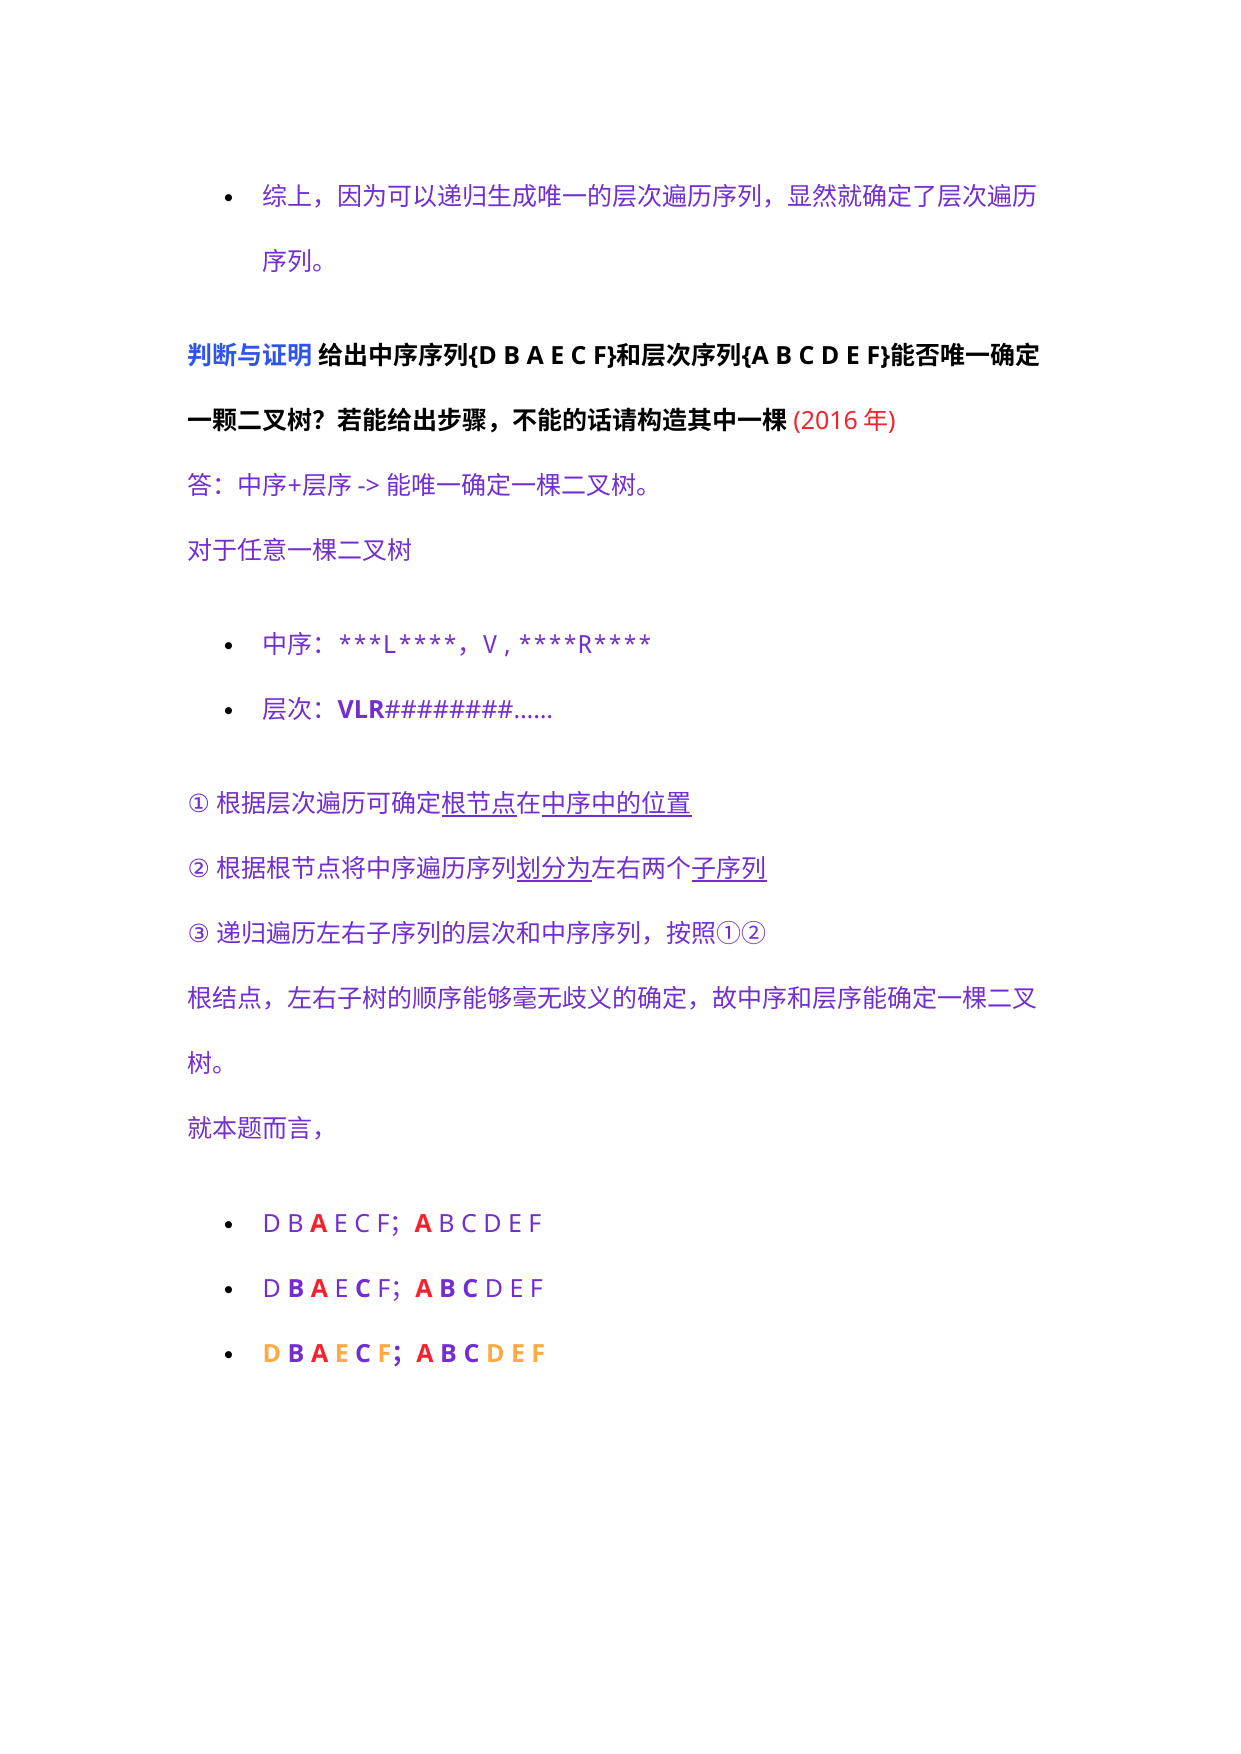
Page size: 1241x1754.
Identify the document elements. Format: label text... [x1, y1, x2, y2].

list D B A E C F；A B C D E F [225, 1319, 1053, 1384]
text ② 根据根节点将中序遍历序列划分为左右两个子序列 [187, 834, 1053, 899]
list 中序：***L****，V , ****R**** [225, 610, 1053, 675]
text ③ 递归遍历左右子序列的层次和中序序列，按照①② [187, 899, 1053, 964]
list D B A E C F；A B C D E F [225, 1254, 1053, 1319]
text 答：中序+层序 -> 能唯一确定一棵二叉树。 [187, 451, 1053, 516]
text 对于任意一棵二叉树 [187, 516, 1053, 581]
list D B A E C F；A B C D E F [225, 1189, 1053, 1254]
text ① 根据层次遍历可确定根节点在中序中的位置 [187, 769, 1053, 834]
text 根结点，左右子树的顺序能够毫无歧义的确定，故中序和层序能确定一棵二叉树。 [187, 964, 1053, 1094]
text 就本题而言， [187, 1094, 1053, 1159]
text 判断与证明 给出中序序列{D B A E C F}和层次序列{A B C D E F}能否唯一确定一颗二叉树？若能给出步骤，不能的话请构造其中一棵 (2016年) [187, 321, 1053, 451]
list 综上，因为可以递归生成唯一的层次遍历序列，显然就确定了层次遍历序列。 [225, 162, 1053, 292]
list 层次：VLR########…… [225, 675, 1053, 740]
